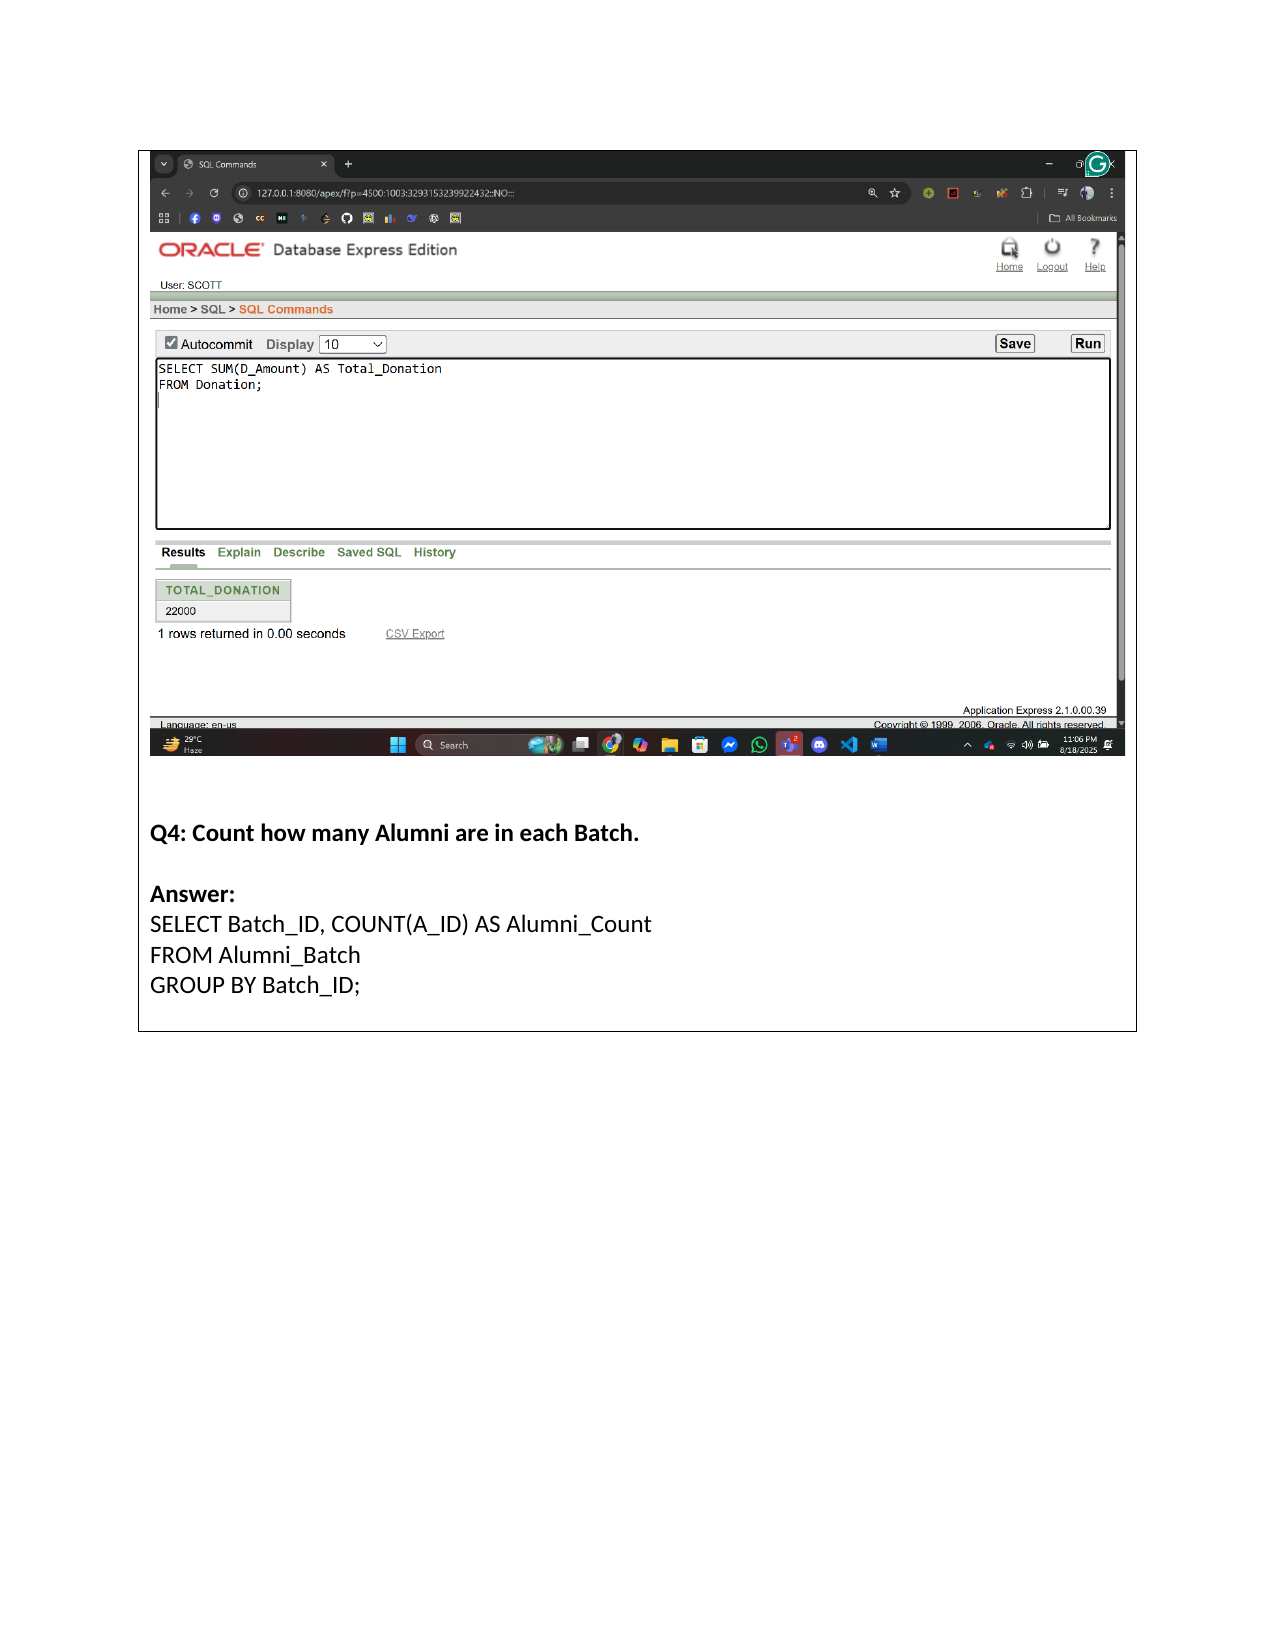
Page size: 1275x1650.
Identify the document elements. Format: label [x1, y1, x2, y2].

table_header [139, 151, 1136, 1031]
picture [150, 151, 1125, 756]
